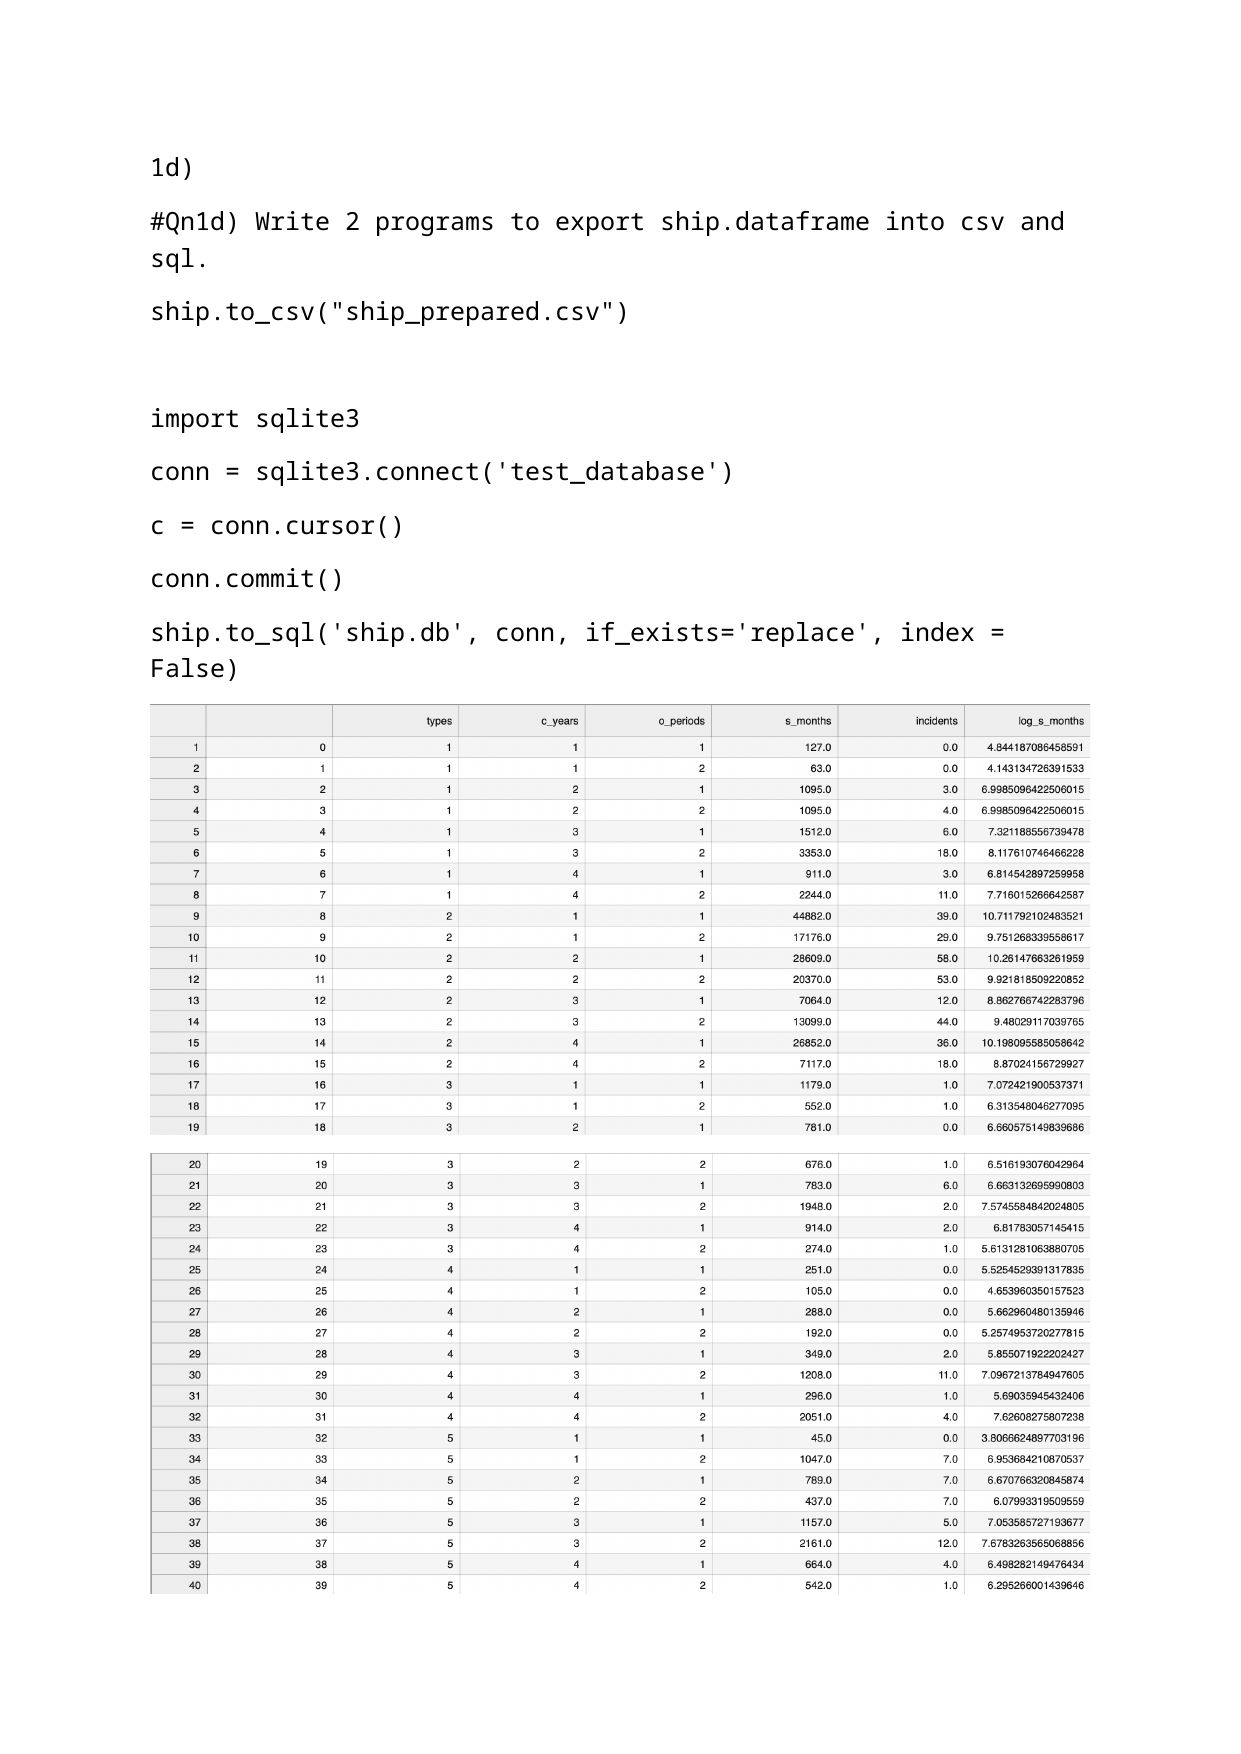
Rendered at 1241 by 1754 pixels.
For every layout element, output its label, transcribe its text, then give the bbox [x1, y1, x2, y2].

picture [150, 1153, 1091, 1594]
text #Qn1d) Write 2 programs to export ship.dataframe into csv and sql. [150, 203, 1090, 274]
text import sqlite3 [150, 401, 1090, 434]
text conn = sqlite3.connect('test_database') [150, 454, 1090, 488]
text ship.to_csv("ship_prepared.csv") [150, 294, 1090, 328]
text c = conn.cursor() [150, 507, 1090, 541]
text 1d) [150, 150, 1090, 184]
picture [150, 704, 1091, 1135]
text ship.to_sql('ship.db', conn, if_exists='replace', index = False) [150, 614, 1090, 685]
text conn.commit() [150, 561, 1090, 595]
